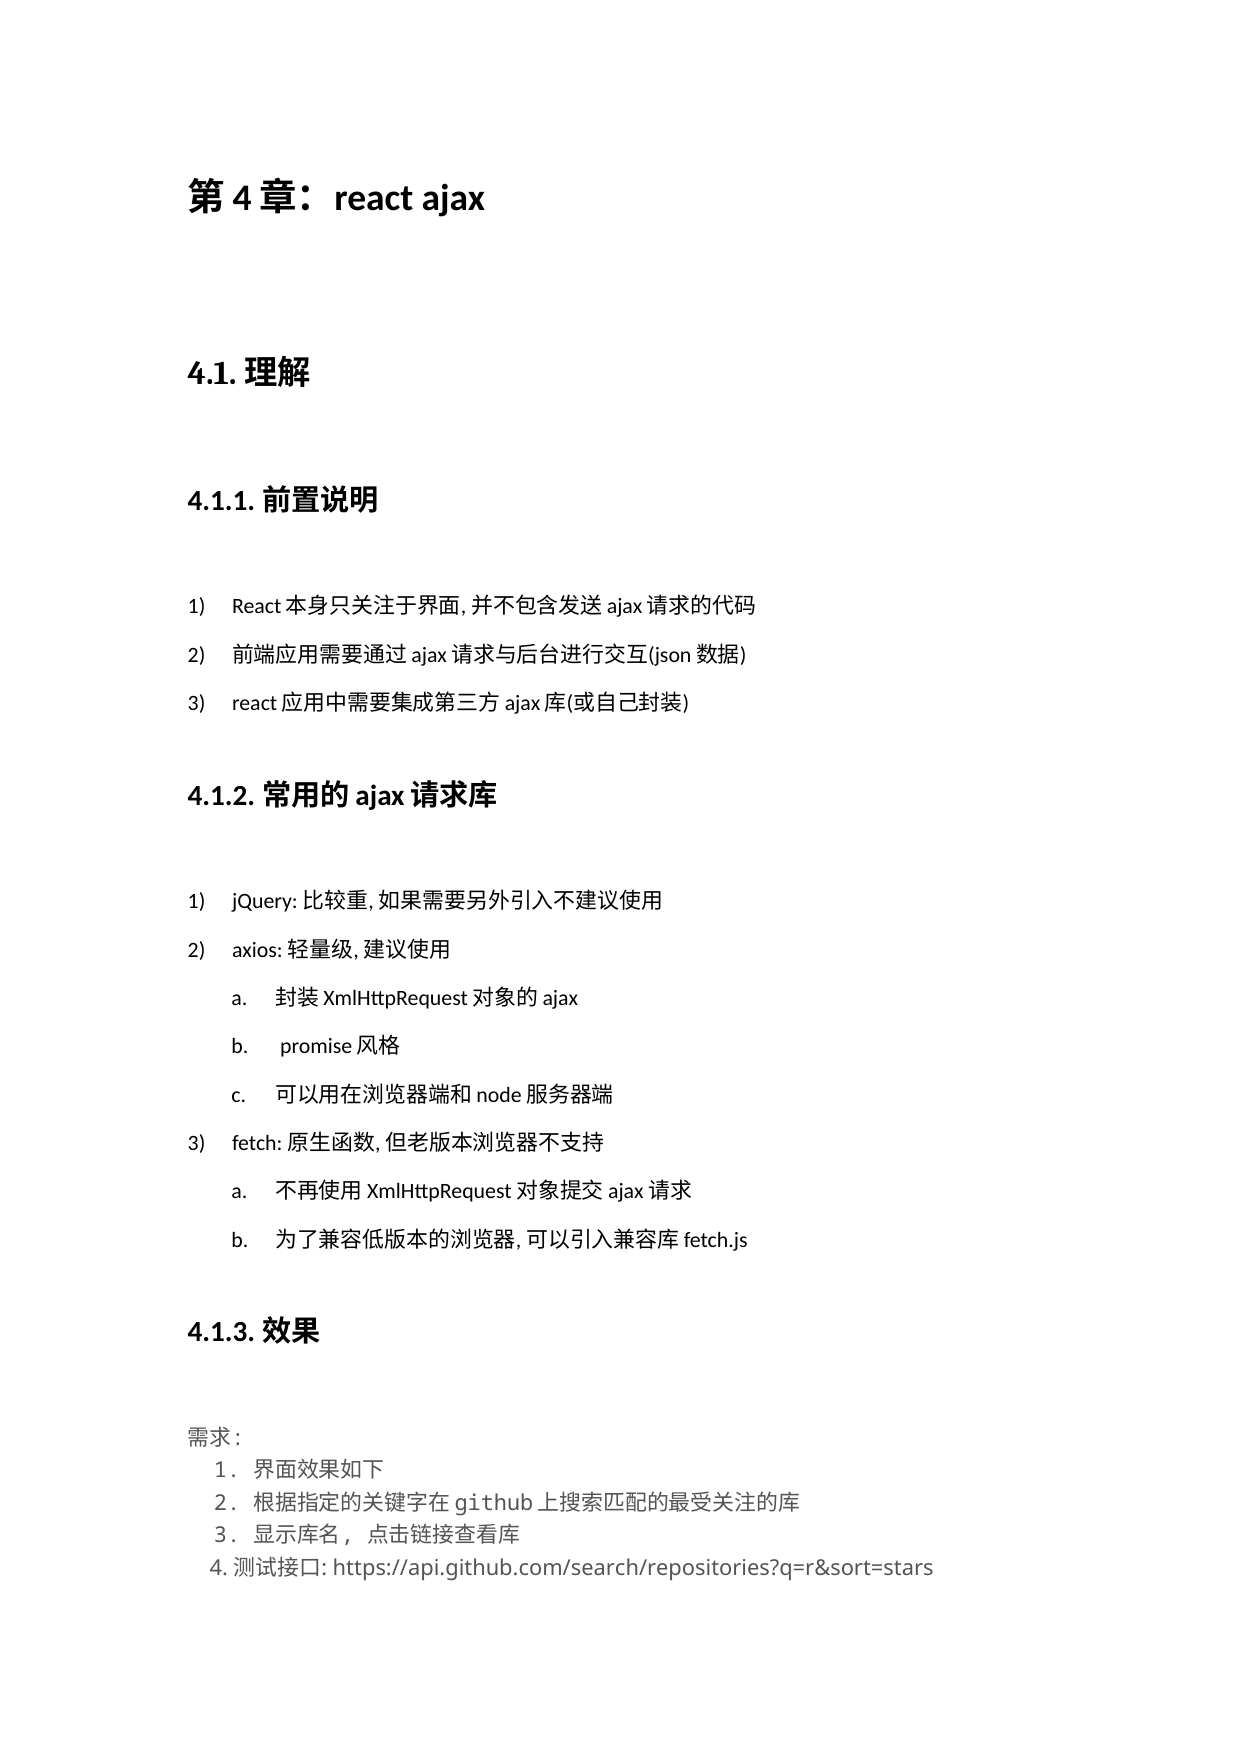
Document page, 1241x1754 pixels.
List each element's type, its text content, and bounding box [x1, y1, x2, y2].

list 为了兼容低版本的浏览器, 可以引入兼容库fetch.js [231, 1221, 1053, 1254]
list jQuery: 比较重, 如果需要另外引入不建议使用 [187, 883, 1053, 915]
subtitle 4.1.2. 常用的ajax请求库 [187, 760, 1053, 825]
list 封装XmlHttpRequest对象的ajax [231, 979, 1053, 1012]
subtitle 4.1.3. 效果 [187, 1297, 1053, 1362]
text 需求: 1. 界面效果如下 2. 根据指定的关键字在github上搜索匹配的最受关注的库 3. 显示库名, 点击链接查看库 [187, 1419, 1053, 1549]
subtitle 4.1. 理解 [187, 338, 1053, 403]
list React本身只关注于界面, 并不包含发送ajax请求的代码 [187, 588, 1053, 620]
list 前端应用需要通过ajax请求与后台进行交互(json数据) [187, 636, 1053, 669]
list promise风格 [231, 1028, 1053, 1060]
list 不再使用XmlHttpRequest对象提交ajax请求 [231, 1173, 1053, 1205]
text 4. 测试接口: https://api.github.com/search/repositories?q=r&sort=stars [187, 1549, 1053, 1582]
subtitle 第4章：react ajax [187, 162, 1053, 227]
list axios: 轻量级, 建议使用 [187, 931, 1053, 964]
list react应用中需要集成第三方ajax库(或自己封装) [187, 684, 1053, 717]
list 可以用在浏览器端和node服务器端 [231, 1076, 1053, 1109]
list fetch: 原生函数, 但老版本浏览器不支持 [187, 1124, 1053, 1157]
subtitle 4.1.1. 前置说明 [187, 465, 1053, 530]
